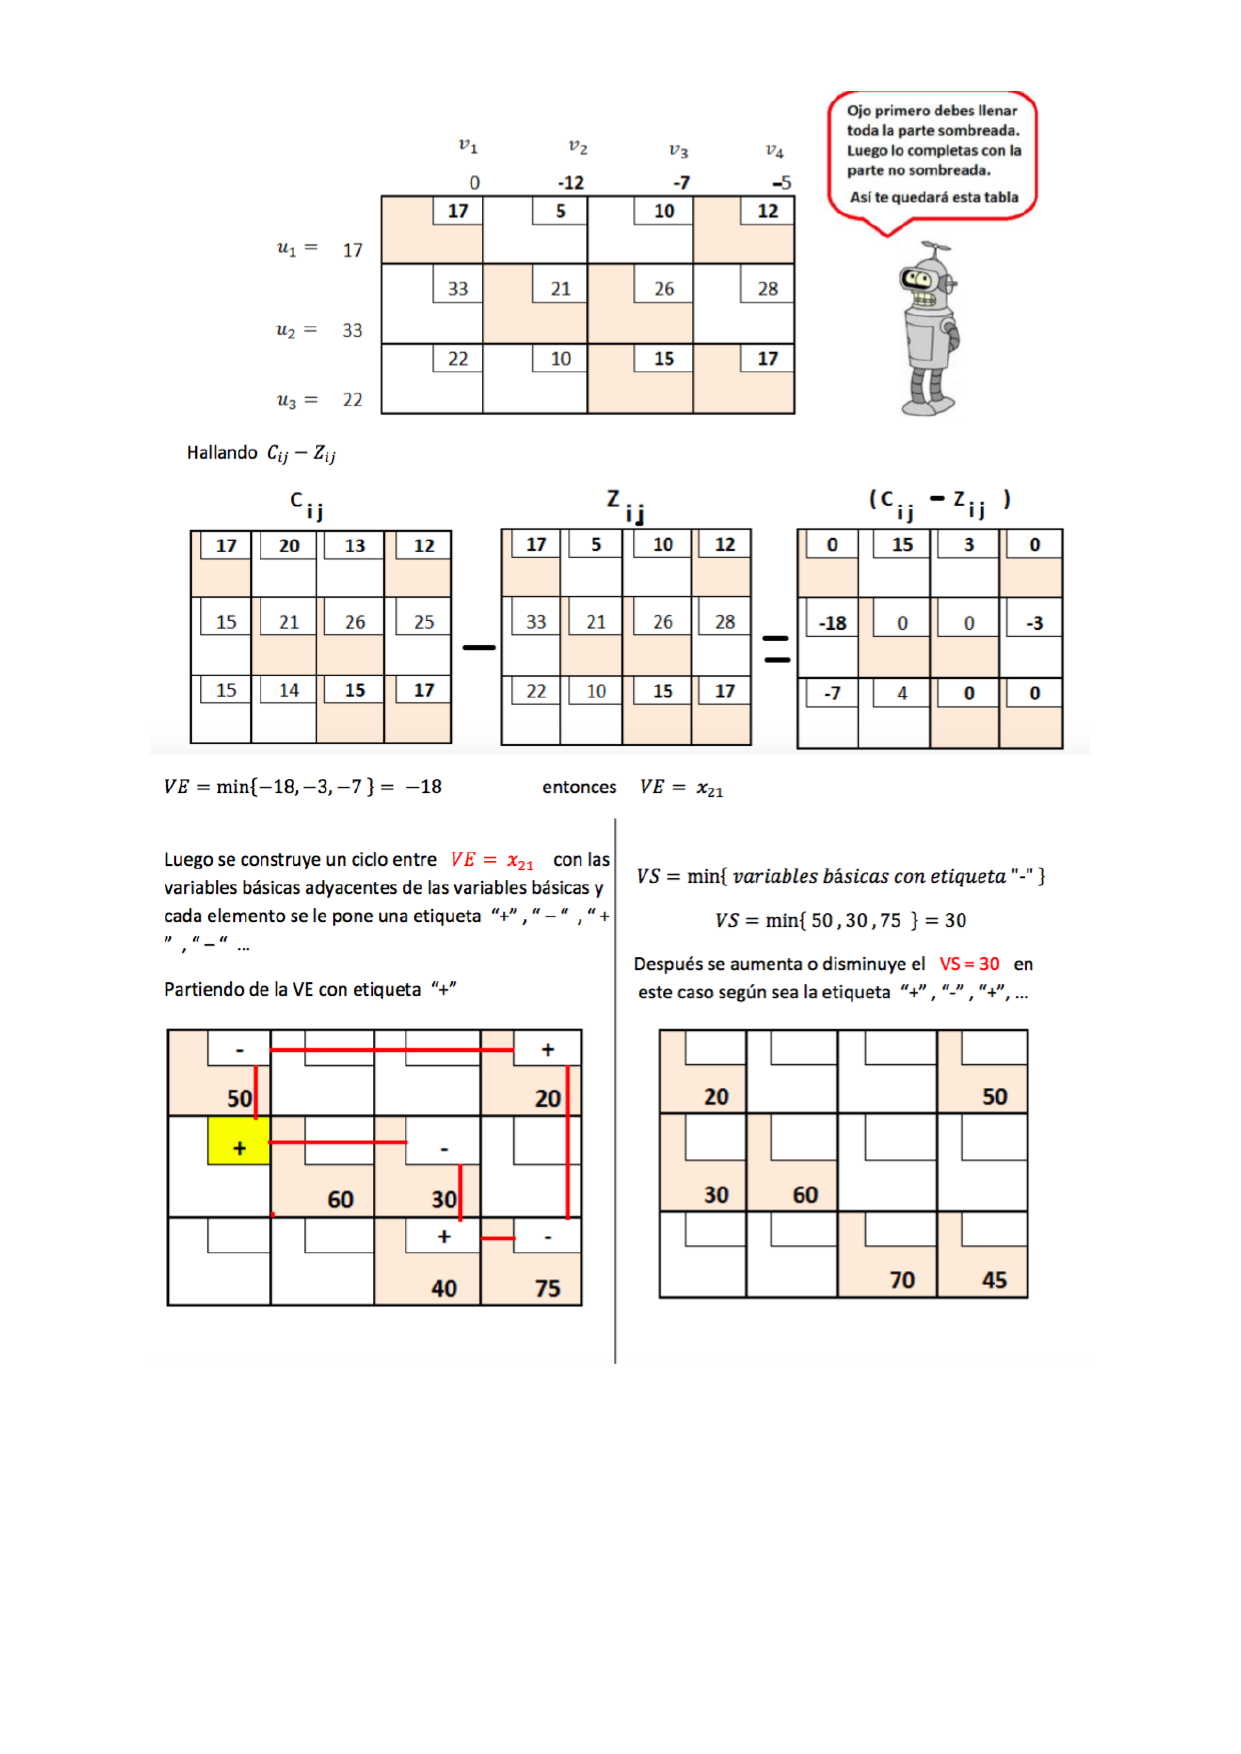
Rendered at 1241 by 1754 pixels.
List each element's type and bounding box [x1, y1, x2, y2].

picture [150, 91, 1091, 754]
picture [150, 757, 1091, 1364]
